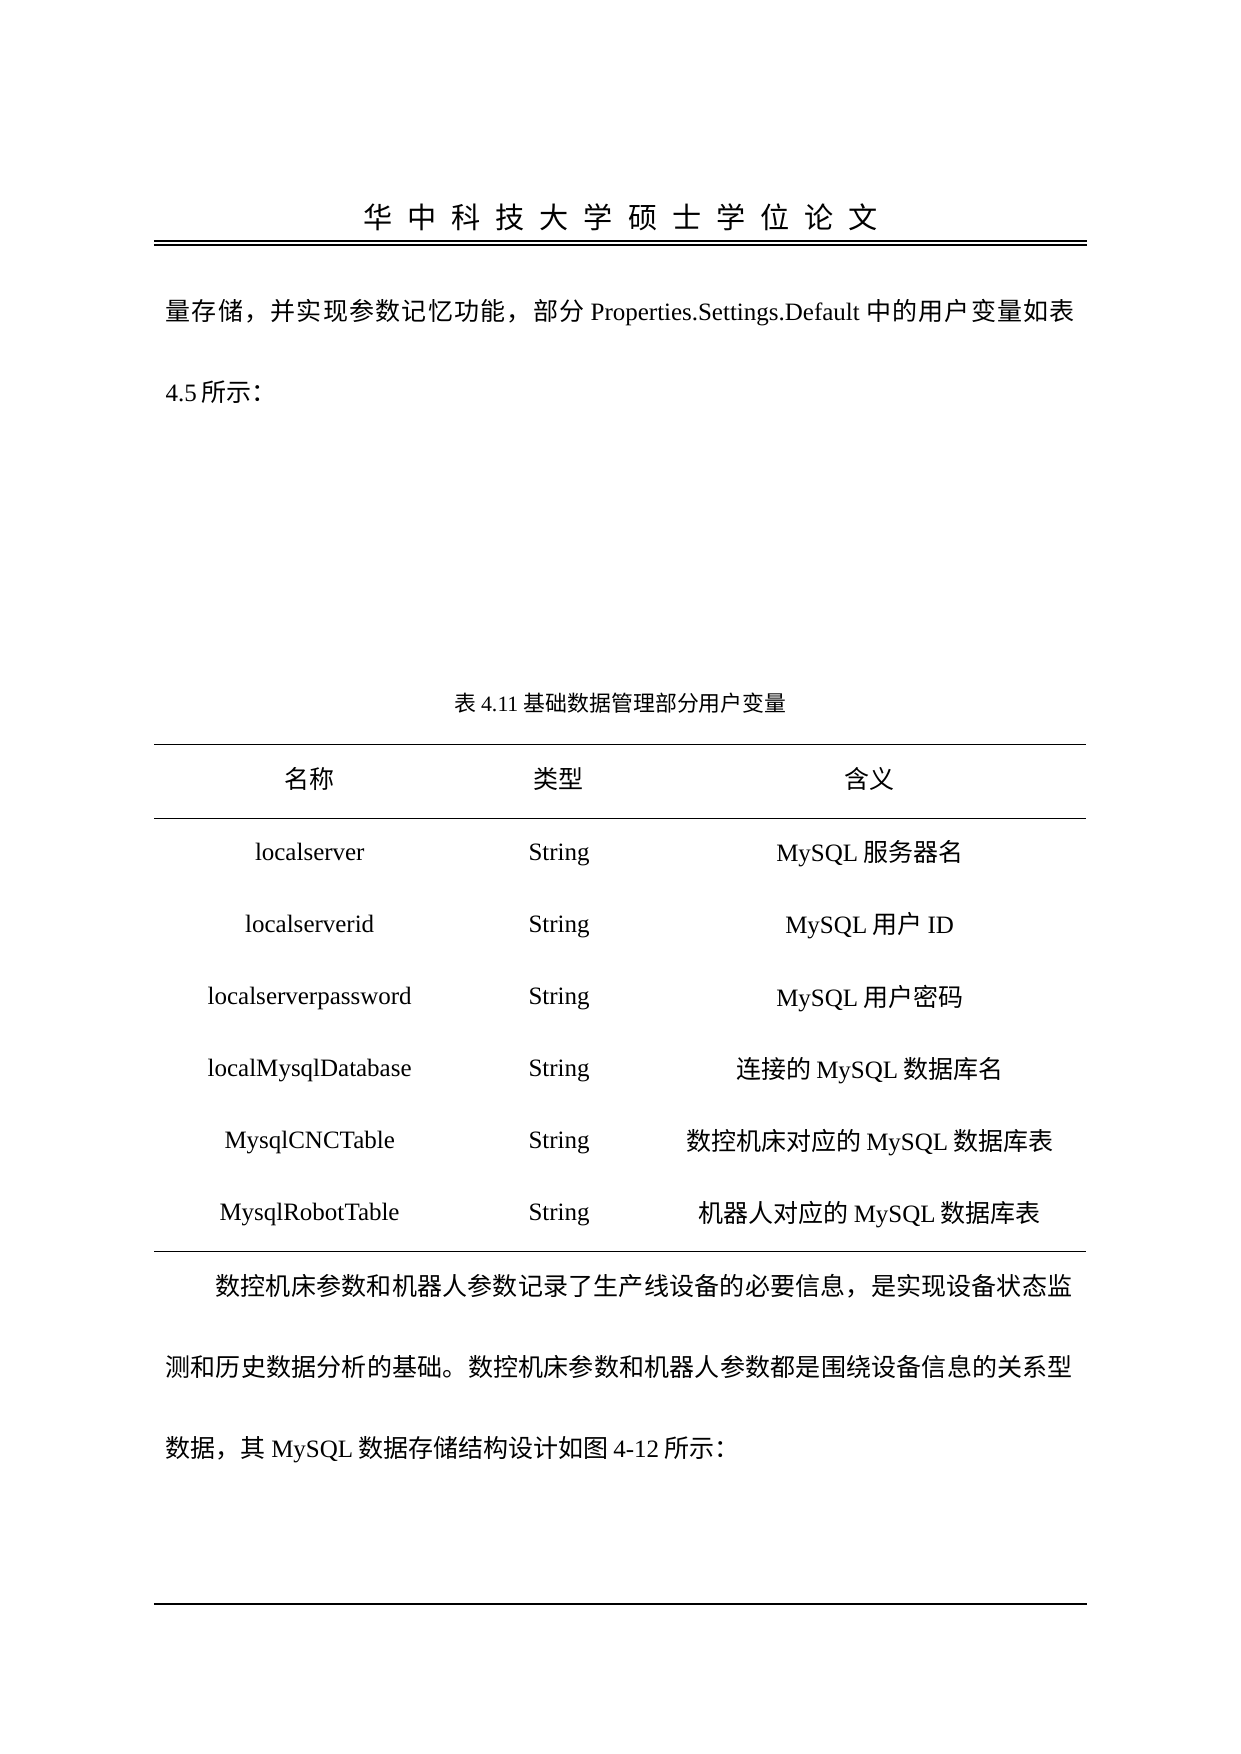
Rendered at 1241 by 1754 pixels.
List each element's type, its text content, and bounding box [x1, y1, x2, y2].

table_cell String [465, 1179, 653, 1251]
table_cell String [465, 963, 653, 1035]
table_cell String [465, 819, 653, 891]
table_cell 数控机床对应的MySQL数据库表 [653, 1107, 1086, 1179]
table_cell localserverid [154, 891, 465, 963]
table_cell String [465, 1107, 653, 1179]
table_cell MySQL用户密码 [653, 963, 1086, 1035]
table_cell MysqlRobotTable [154, 1179, 465, 1251]
table_cell localserverpassword [154, 963, 465, 1035]
table_cell localMysqlDatabase [154, 1035, 465, 1107]
table_cell localserver [154, 819, 465, 891]
table_cell MysqlCNCTable [154, 1107, 465, 1179]
table_cell 连接的MySQL数据库名 [653, 1035, 1086, 1107]
text 数控机床参数和机器人参数记录了生产线设备的必要信息，是实现设备状态监测和历史数据分析的基础。数控机床参数和机器人参数都是围绕设备信息的关系型数据，其 MySQL数据存储结构设计如图4-12所示： [165, 1252, 1075, 1479]
table_header 名称 [154, 745, 465, 817]
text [165, 277, 1075, 423]
table_cell String [465, 1035, 653, 1107]
table_cell 机器人对应的MySQL数据库表 [653, 1179, 1086, 1251]
table_header 类型 [465, 745, 653, 817]
table_cell String [465, 891, 653, 963]
table_cell MySQL服务器名 [653, 819, 1086, 891]
table_header 含义 [653, 745, 1086, 817]
table_cell MySQL用户ID [653, 891, 1086, 963]
